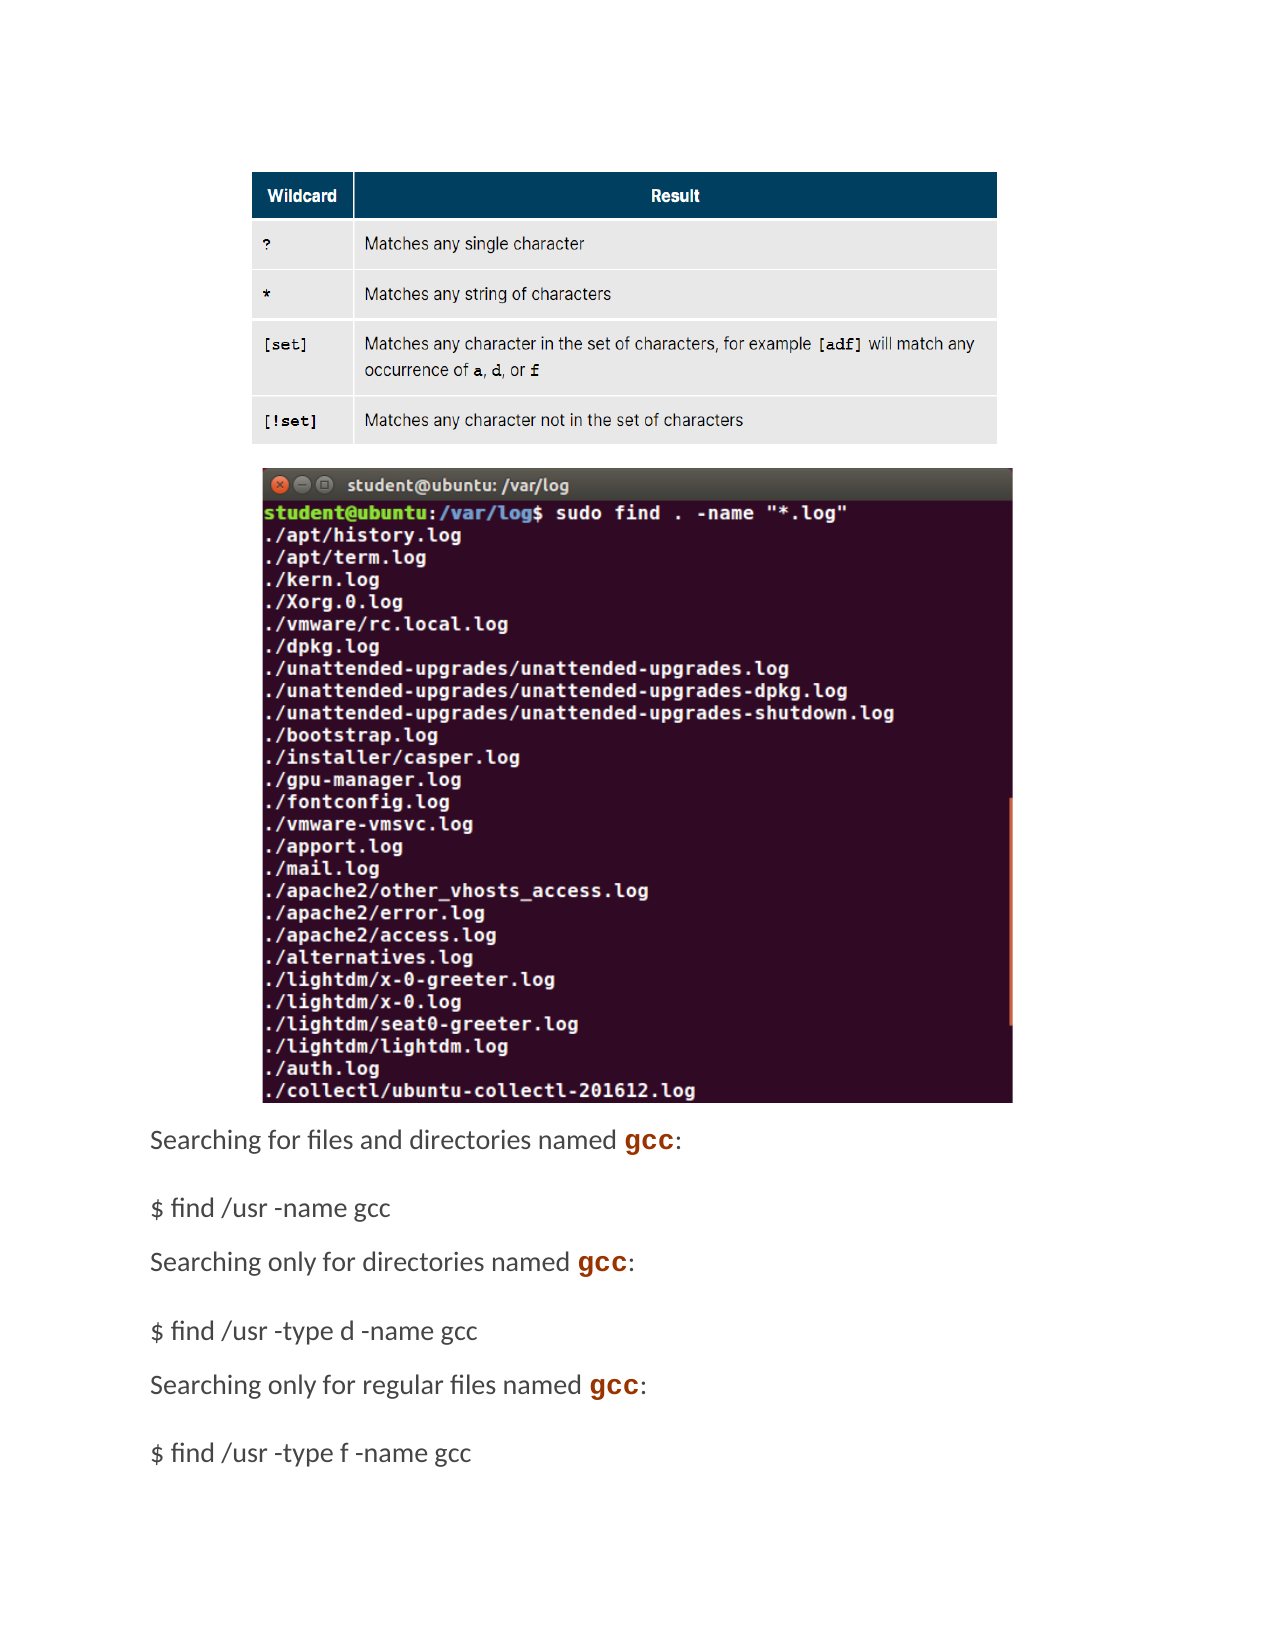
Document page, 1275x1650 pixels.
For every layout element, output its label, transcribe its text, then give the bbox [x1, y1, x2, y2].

text Searching only for regular files named gcc: $ find /usr -type f -name gcc [150, 1367, 1125, 1470]
text Searching for files and directories named gcc: $ find /usr -name gcc [150, 1122, 1125, 1225]
text Searching only for directories named gcc: $ find /usr -type d -name gcc [150, 1244, 1125, 1347]
